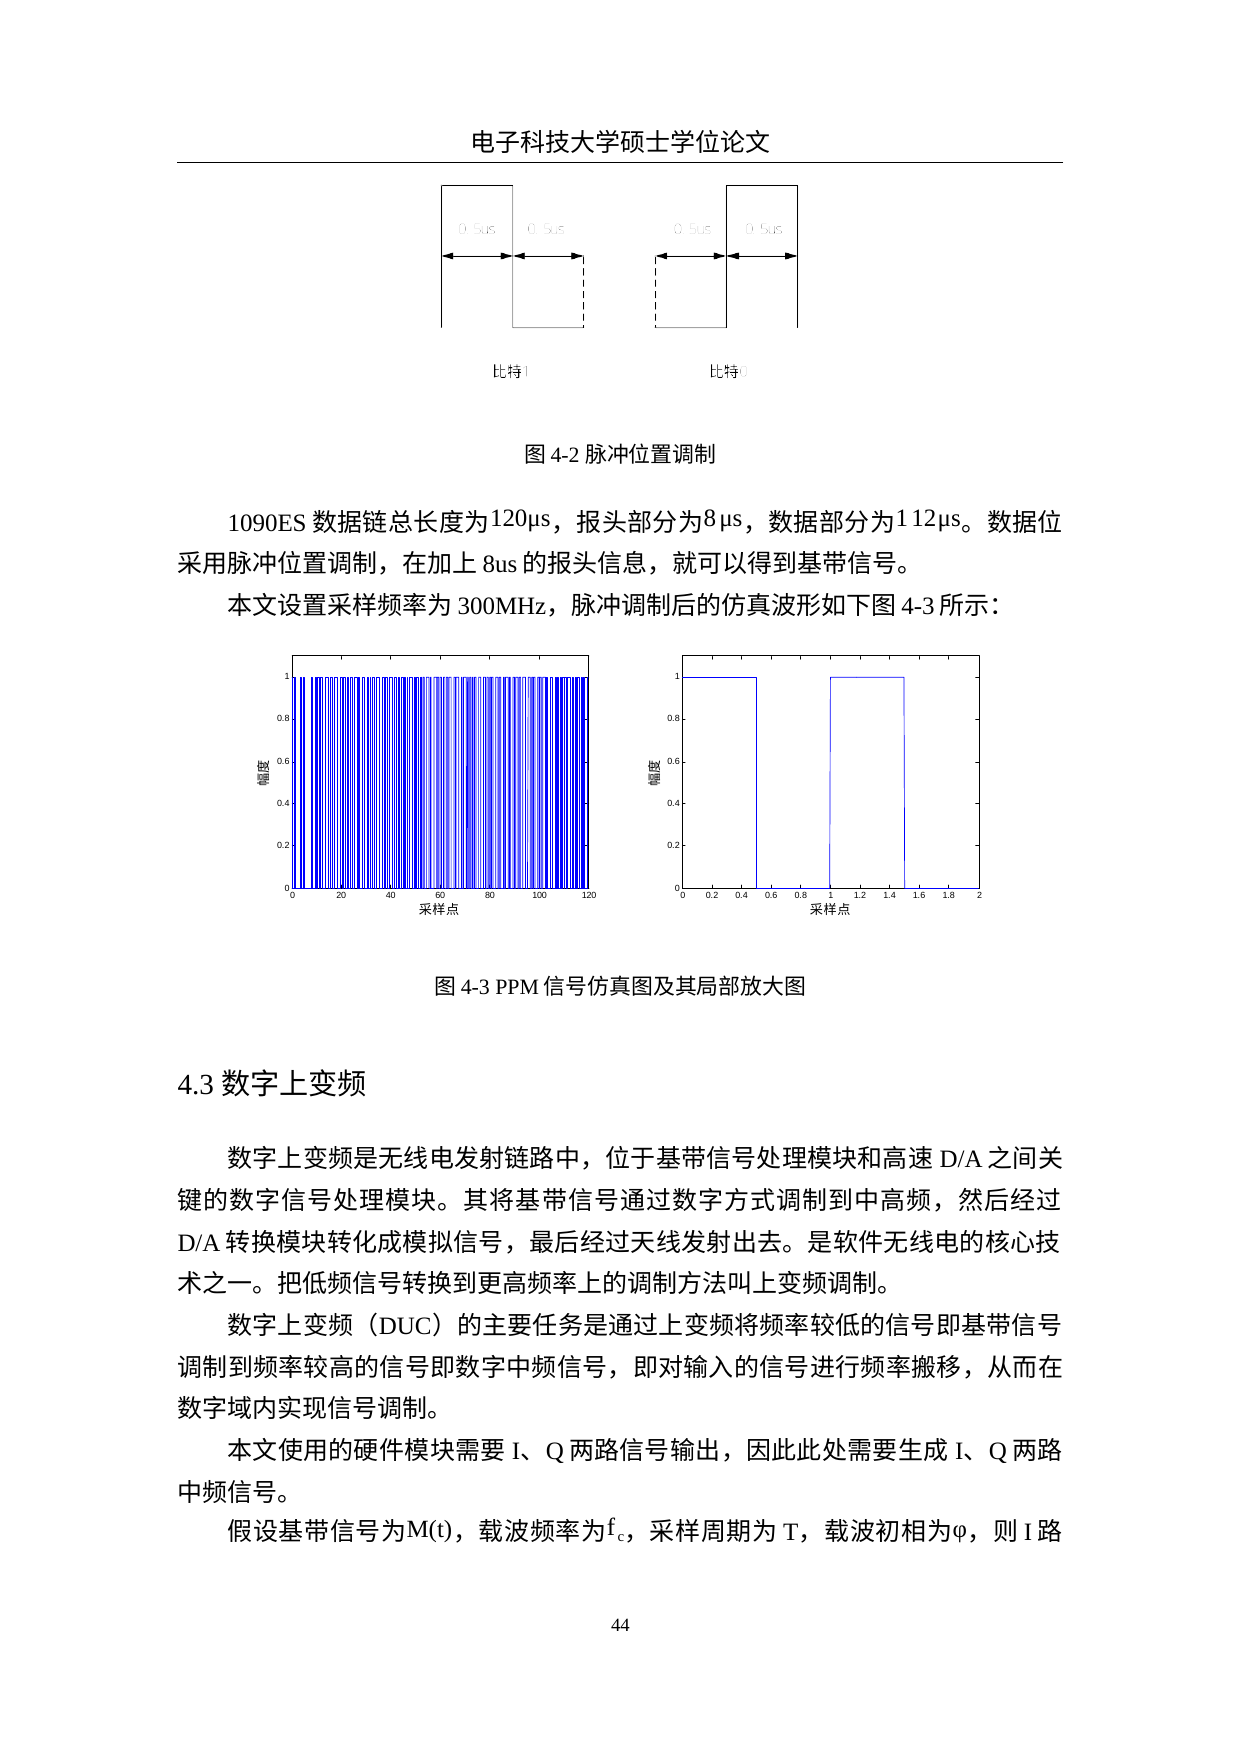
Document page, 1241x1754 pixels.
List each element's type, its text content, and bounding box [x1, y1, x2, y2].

text 数字上变频是无线电发射链路中，位于基带信号处理模块和高速D/A之间关键的数字信号处理模块。其将基带信号通过数字方式调制到中高频，然后经过D/A转换模块转化成模拟信号，最后经过天线发射出去。是软件无线电的核心技术之一。把低频信号转换到更高频率上的调制方法叫上变频调制。 [177, 1134, 1063, 1301]
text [177, 1509, 1063, 1549]
text 本文使用的硬件模块需要I、Q两路信号输出，因此此处需要生成I、Q两路中频信号。 [177, 1426, 1063, 1509]
text 图4-3 PPM信号仿真图及其局部放大图 [177, 965, 1063, 1005]
text 1090ES数据链总长度为，报头部分为，数据部分为。数据位采用脉冲位置调制，在加上8us的报头信息，就可以得到基带信号。 [177, 498, 1063, 581]
text 图4-2 脉冲位置调制 [177, 433, 1063, 473]
text 4.3 数字上变频 [177, 1042, 1063, 1122]
text 数字上变频（DUC）的主要任务是通过上变频将频率较低的信号即基带信号调制到频率较高的信号即数字中频信号，即对输入的信号进行频率搬移，从而在数字域内实现信号调制。 [177, 1301, 1063, 1426]
text 本文设置采样频率为300MHz，脉冲调制后的仿真波形如下图4-3所示： [177, 581, 1063, 623]
